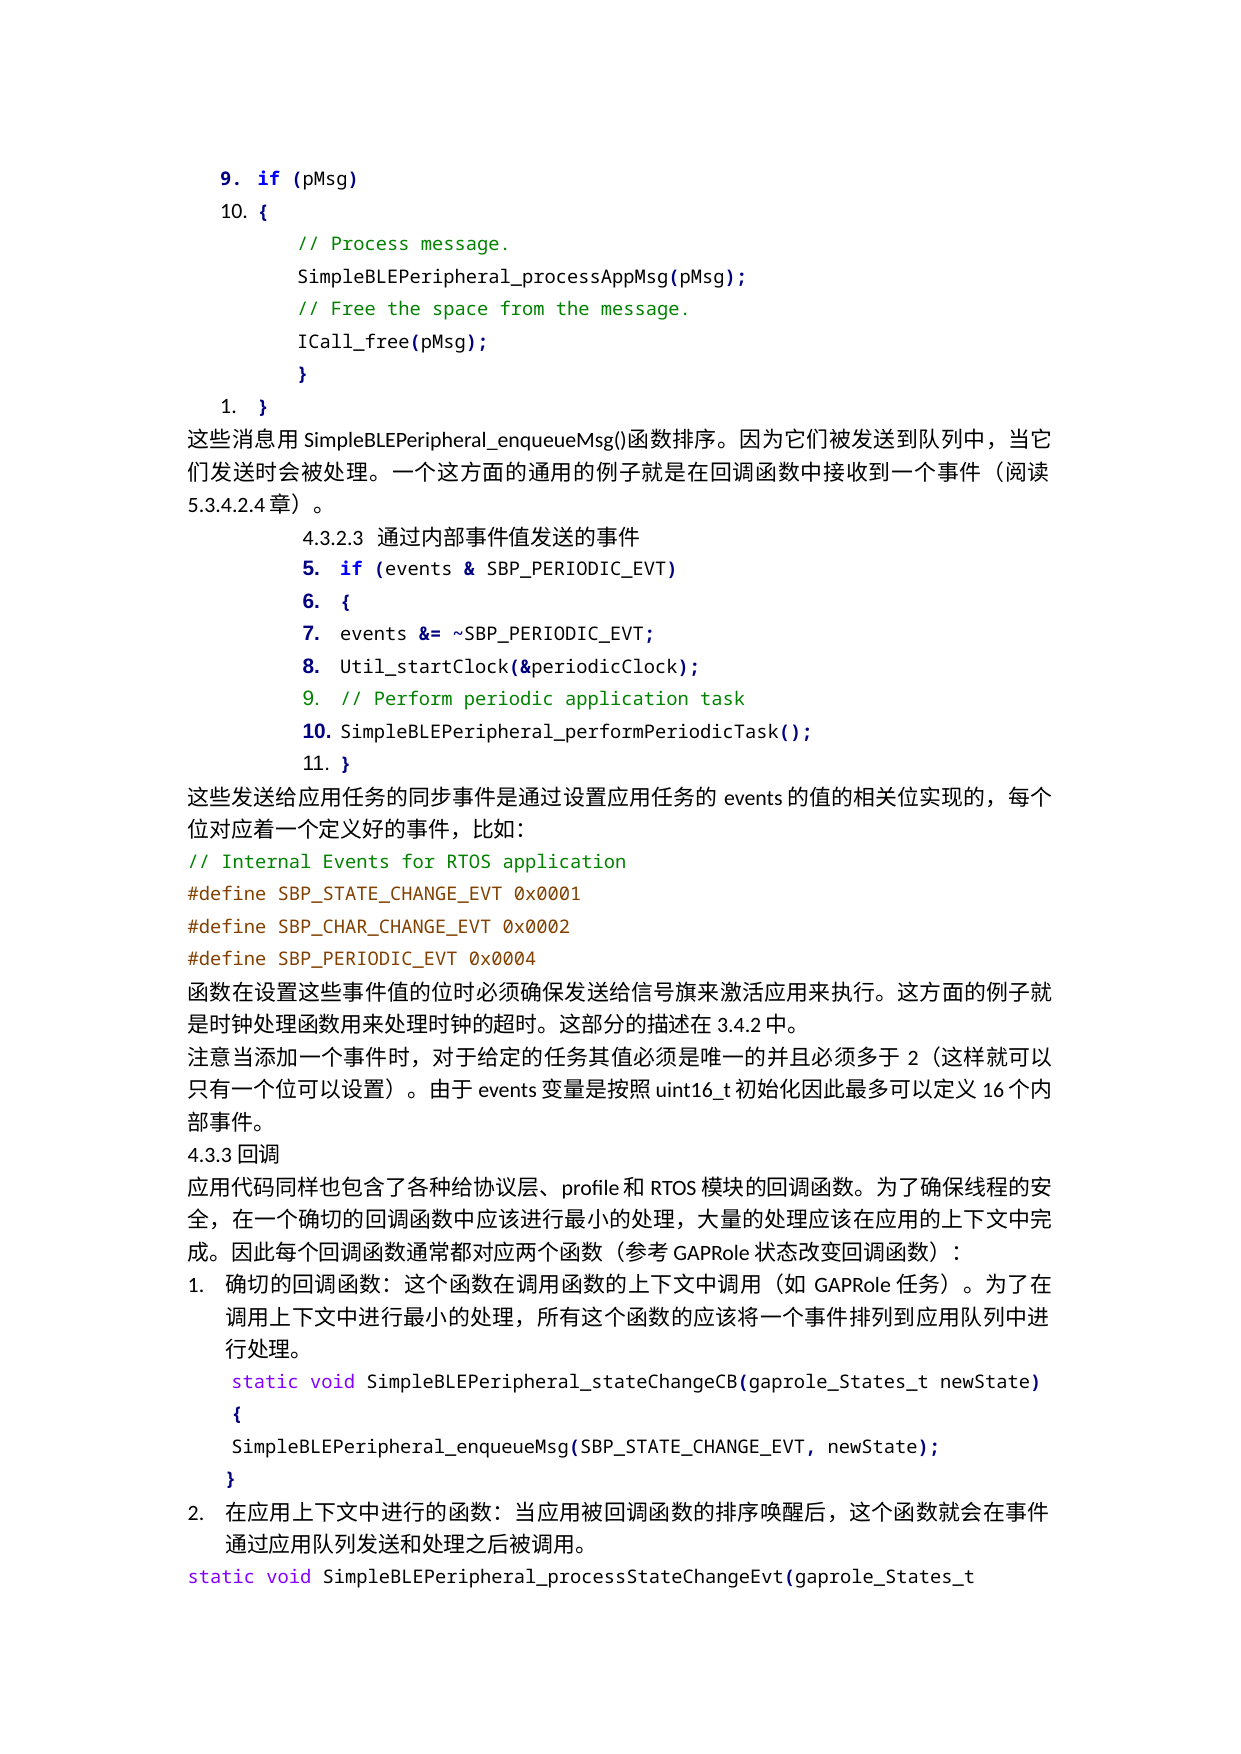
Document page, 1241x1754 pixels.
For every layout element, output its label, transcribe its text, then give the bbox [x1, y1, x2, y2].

text 这些发送给应用任务的同步事件是通过设置应用任务的events的值的相关位实现的，每个位对应着一个定义好的事件，比如： [187, 779, 1053, 844]
text #define SBP_STATE_CHANGE_EVT 0x0001 [187, 877, 1053, 909]
text 注意当添加一个事件时，对于给定的任务其值必须是唯一的并且必须多于2（这样就可以只有一个位可以设置）。由于events变量是按照uint16_t初始化因此最多可以定义16个内部事件。 [187, 1039, 1053, 1137]
text 4.3.3 回调 [187, 1137, 1053, 1169]
text #define SBP_PERIODIC_EVT 0x0004 [187, 942, 1053, 974]
text 函数在设置这些事件值的位时必须确保发送给信号旗来激活应用来执行。这方面的例子就是时钟处理函数用来处理时钟的超时。这部分的描述在3.4.2中。 [187, 974, 1053, 1039]
text // Internal Events for RTOS application [187, 844, 1053, 877]
text SimpleBLEPeripheral_enqueueMsg(SBP_STATE_CHANGE_EVT, newState); [231, 1429, 1053, 1462]
list 在应用上下文中进行的函数：当应用被回调函数的排序唤醒后，这个函数就会在事件通过应用队列发送和处理之后被调用。 [187, 1494, 1053, 1559]
text 应用代码同样也包含了各种给协议层、profile和RTOS模块的回调函数。为了确保线程的安全，在一个确切的回调函数中应该进行最小的处理，大量的处理应该在应用的上下文中完成。因此每个回调函数通常都对应两个函数（参考GAPRole状态改变回调函数）： [187, 1169, 1053, 1267]
list { [220, 194, 1053, 227]
text ICall_free(pMsg); [297, 324, 1053, 357]
text } [297, 357, 1053, 389]
list if (events & SBP_PERIODIC_EVT) [302, 552, 1053, 584]
list } [220, 389, 1053, 422]
text SimpleBLEPeripheral_processAppMsg(pMsg); [297, 259, 1053, 292]
list { [302, 584, 1053, 617]
list Util_startClock(&periodicClock); [302, 649, 1053, 682]
list if (pMsg) [220, 162, 1053, 194]
list 确切的回调函数：这个函数在调用函数的上下文中调用（如GAPRole任务）。为了在调用上下文中进行最小的处理，所有这个函数的应该将一个事件排列到应用队列中进行处理。 [187, 1267, 1053, 1364]
list SimpleBLEPeripheral_performPeriodicTask(); [302, 714, 1053, 747]
text 这些消息用SimpleBLEPeripheral_enqueueMsg()函数排序。因为它们被发送到队列中，当它们发送时会被处理。一个这方面的通用的例子就是在回调函数中接收到一个事件（阅读5.3.4.2.4章）。 [187, 422, 1053, 519]
text static void SimpleBLEPeripheral_stateChangeCB(gaprole_States_t newState) [231, 1364, 1053, 1397]
list } [225, 1462, 1053, 1494]
list } [302, 747, 1053, 779]
list 通过内部事件值发送的事件 [302, 519, 1053, 552]
list // Perform periodic application task [302, 682, 1053, 714]
text // Process message. [297, 227, 1053, 259]
text { [231, 1397, 1053, 1429]
text // Free the space from the message. [297, 292, 1053, 324]
text #define SBP_CHAR_CHANGE_EVT 0x0002 [187, 909, 1053, 942]
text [187, 1559, 1053, 1592]
list events &= ~SBP_PERIODIC_EVT; [302, 617, 1053, 649]
